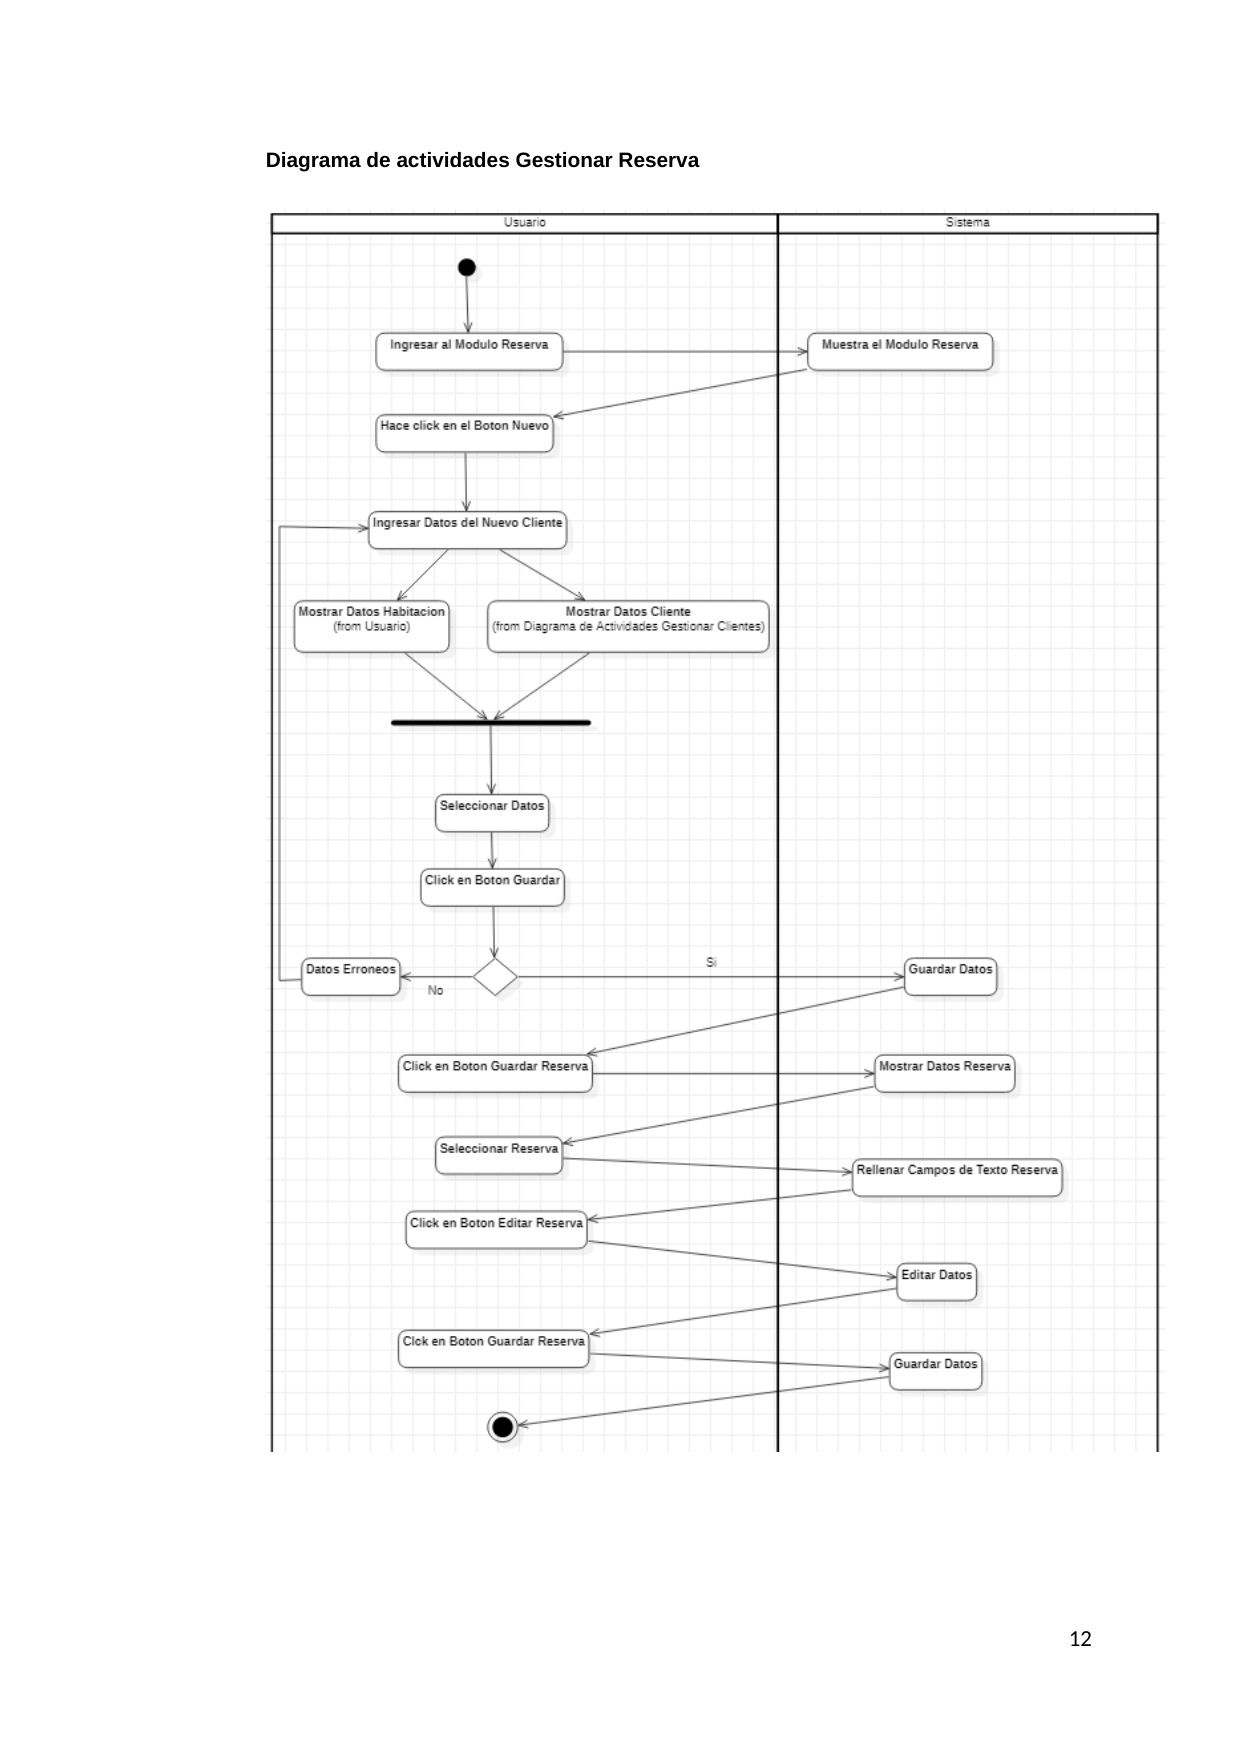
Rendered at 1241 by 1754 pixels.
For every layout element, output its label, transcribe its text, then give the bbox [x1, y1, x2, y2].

text Diagrama de actividades Gestionar Reserva [266, 148, 859, 172]
picture [265, 209, 1166, 1452]
